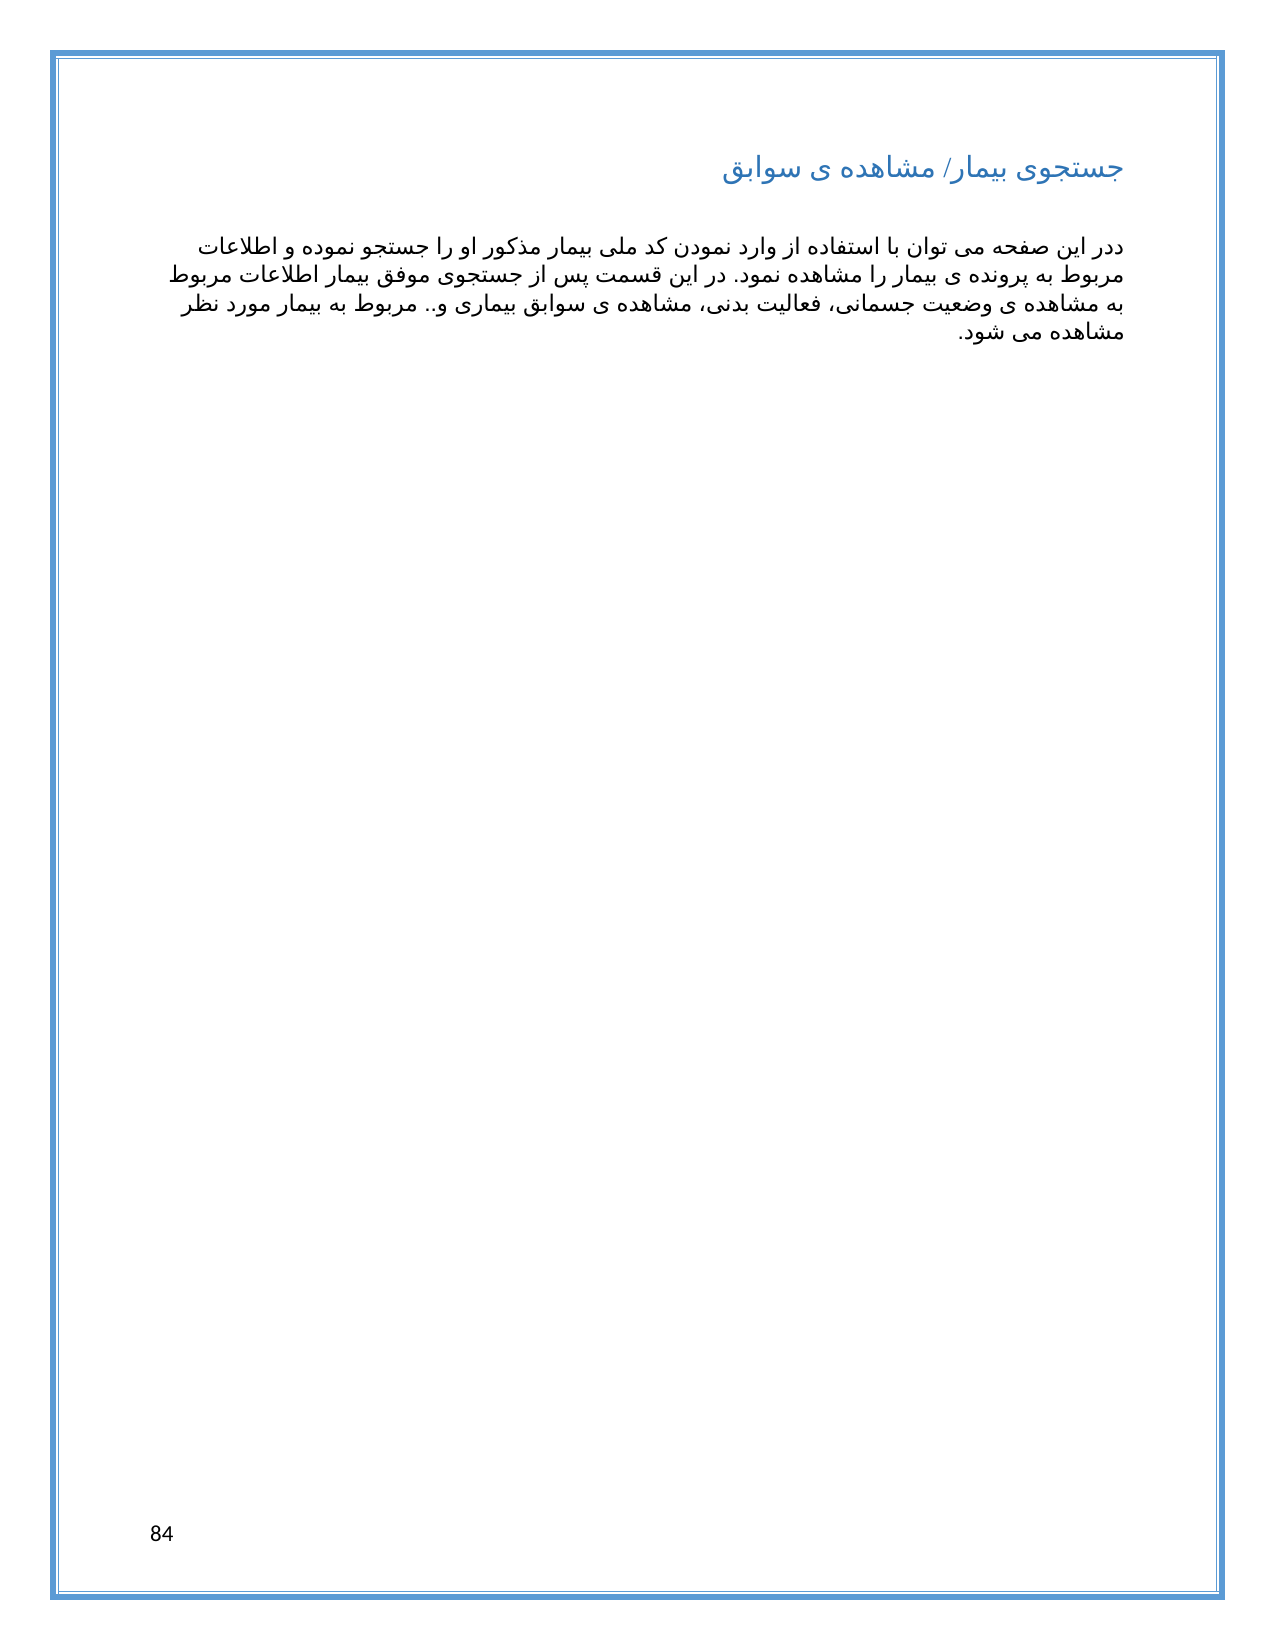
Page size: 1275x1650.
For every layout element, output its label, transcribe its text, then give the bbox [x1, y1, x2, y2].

subtitle جستجوی بیمار/ مشاهده ی سوابق [150, 150, 1125, 183]
text ددر این صفحه می توان با استفاده از وارد نمودن کد ملی بیمار مذکور او را جستجو نموده و اطلاعات مربوط به پرونده ی بیمار را مشاهده نمود. در این قسمت پس از جستجوی موفق بیمار اطلاعات مربوط به مشاهده ی وضعیت جسمانی، فعالیت بدنی، مشاهده ی سوابق بیماری و.. مربوط به بیمار مورد نظر مشاهده می شود. [150, 233, 1125, 345]
